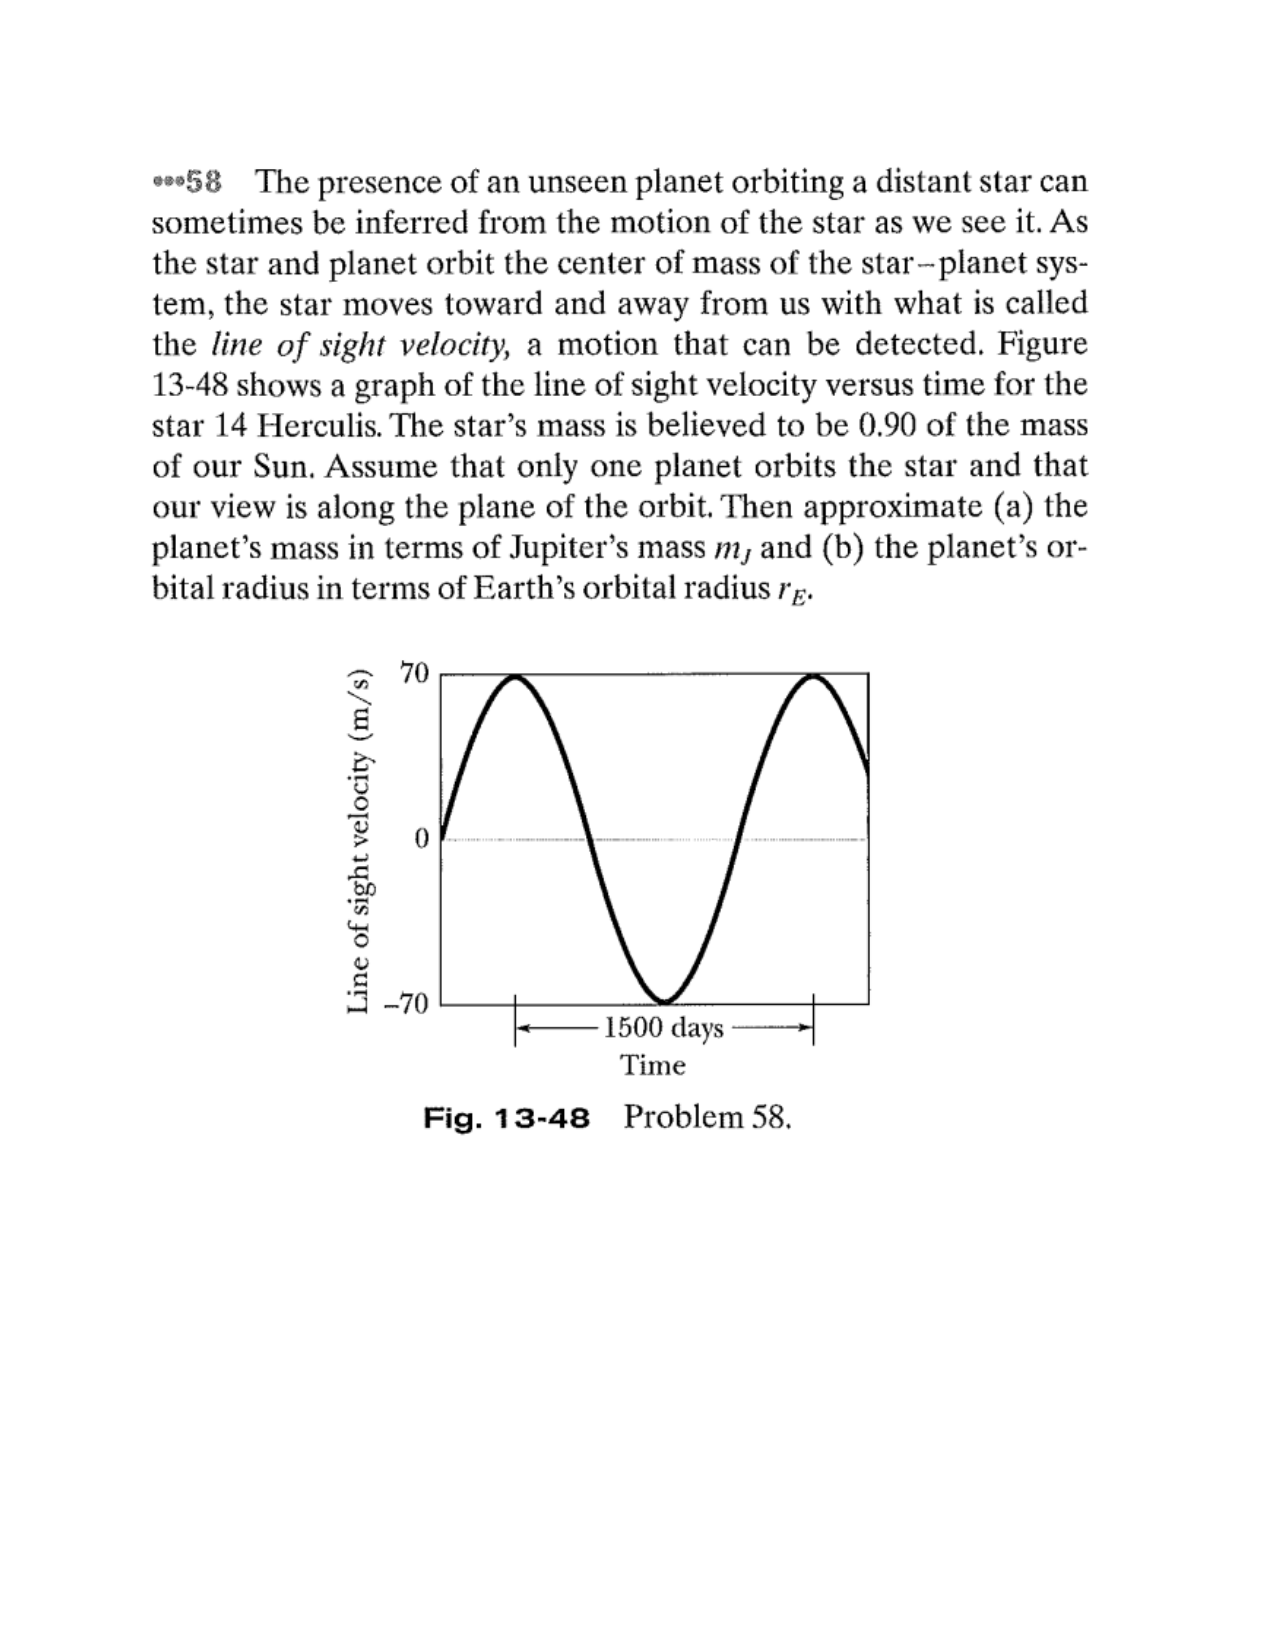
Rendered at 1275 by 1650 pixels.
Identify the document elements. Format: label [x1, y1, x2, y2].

picture [135, 150, 1110, 1150]
